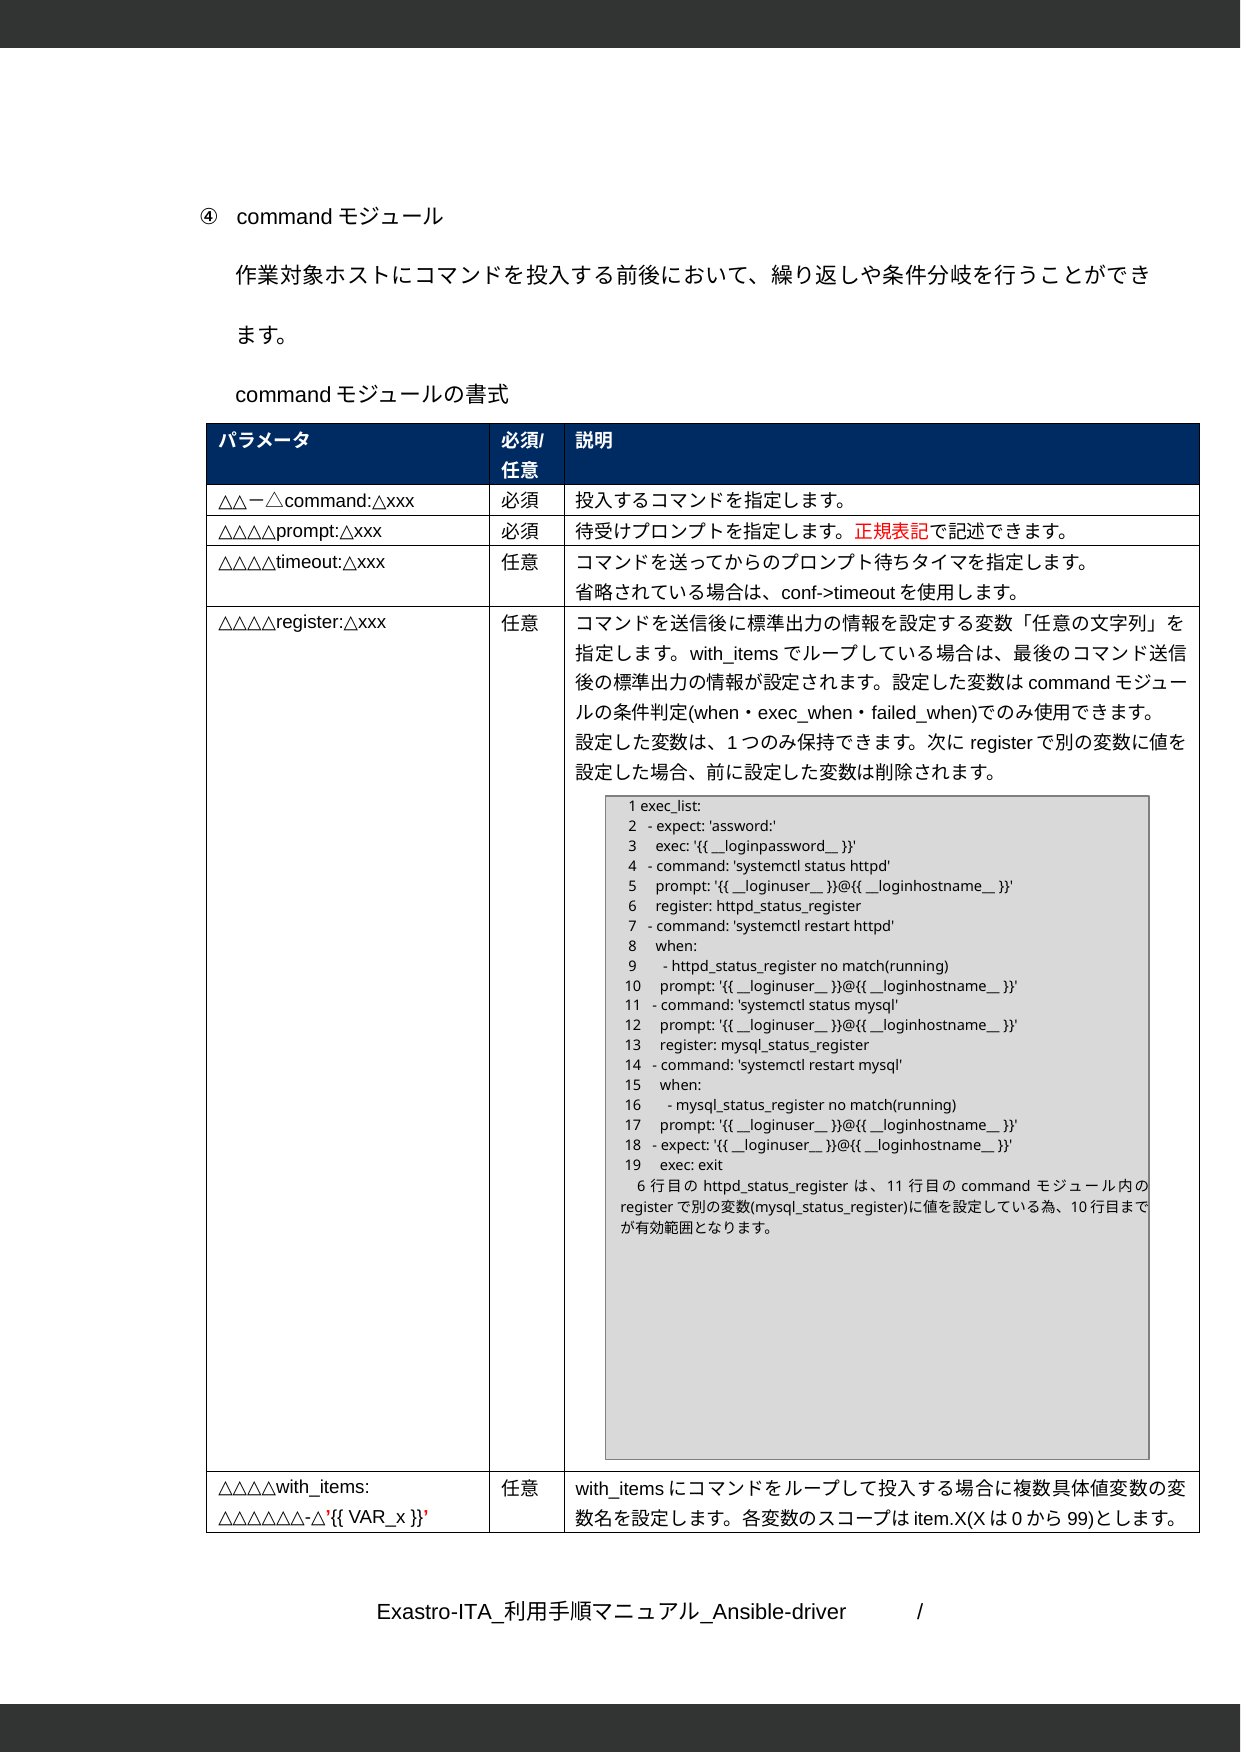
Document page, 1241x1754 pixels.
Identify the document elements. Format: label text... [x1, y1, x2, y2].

table_header 説明 [565, 424, 1199, 484]
picture [0, 0, 1241, 48]
list commandモジュールの書式 [235, 363, 1152, 423]
table_cell △△△△register:△xxx [207, 607, 489, 1471]
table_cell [207, 1472, 489, 1532]
table_cell △△△△timeout:△xxx [207, 546, 489, 606]
table_cell 必須 [490, 516, 564, 545]
list commandモジュール [199, 185, 1152, 244]
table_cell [565, 1472, 1199, 1532]
table_cell △△△△prompt:△xxx [207, 516, 489, 545]
table_cell 任意 [490, 546, 564, 606]
picture [0, 1704, 1241, 1752]
table_cell △△－△command:△xxx [207, 485, 489, 514]
table_cell コマンドを送ってからのプロンプト待ちタイマを指定します。 省略されている場合は、conf->timeoutを使用します。 [565, 546, 1199, 606]
table_cell 必須 [490, 485, 564, 514]
list 作業対象ホストにコマンドを投入する前後において、繰り返しや条件分岐を行うことができます。 [235, 244, 1152, 363]
table_cell 待受けプロンプトを指定します。正規表記で記述できます。 [565, 516, 1199, 545]
table_header パラメータ [207, 424, 489, 484]
table_cell 任意 [490, 607, 564, 1471]
table_cell コマンドを送信後に標準出力の情報を設定する変数「任意の文字列」を指定します。with_itemsでループしている場合は、最後のコマンド送信後の標準出力の情報が設定されます。設定した変数はcommandモジュールの条件判定(when・exec_when・failed_when)でのみ使用できます。 設定した変数は、1つのみ保持できます。次にregisterで別の変数に値を設定した場合、前に設定した変数は削除されます。 [565, 607, 1199, 1471]
table_cell 投入するコマンドを指定します。 [565, 485, 1199, 514]
table_header 必須/ 任意 [490, 424, 564, 484]
table_cell 任意 [490, 1472, 564, 1532]
